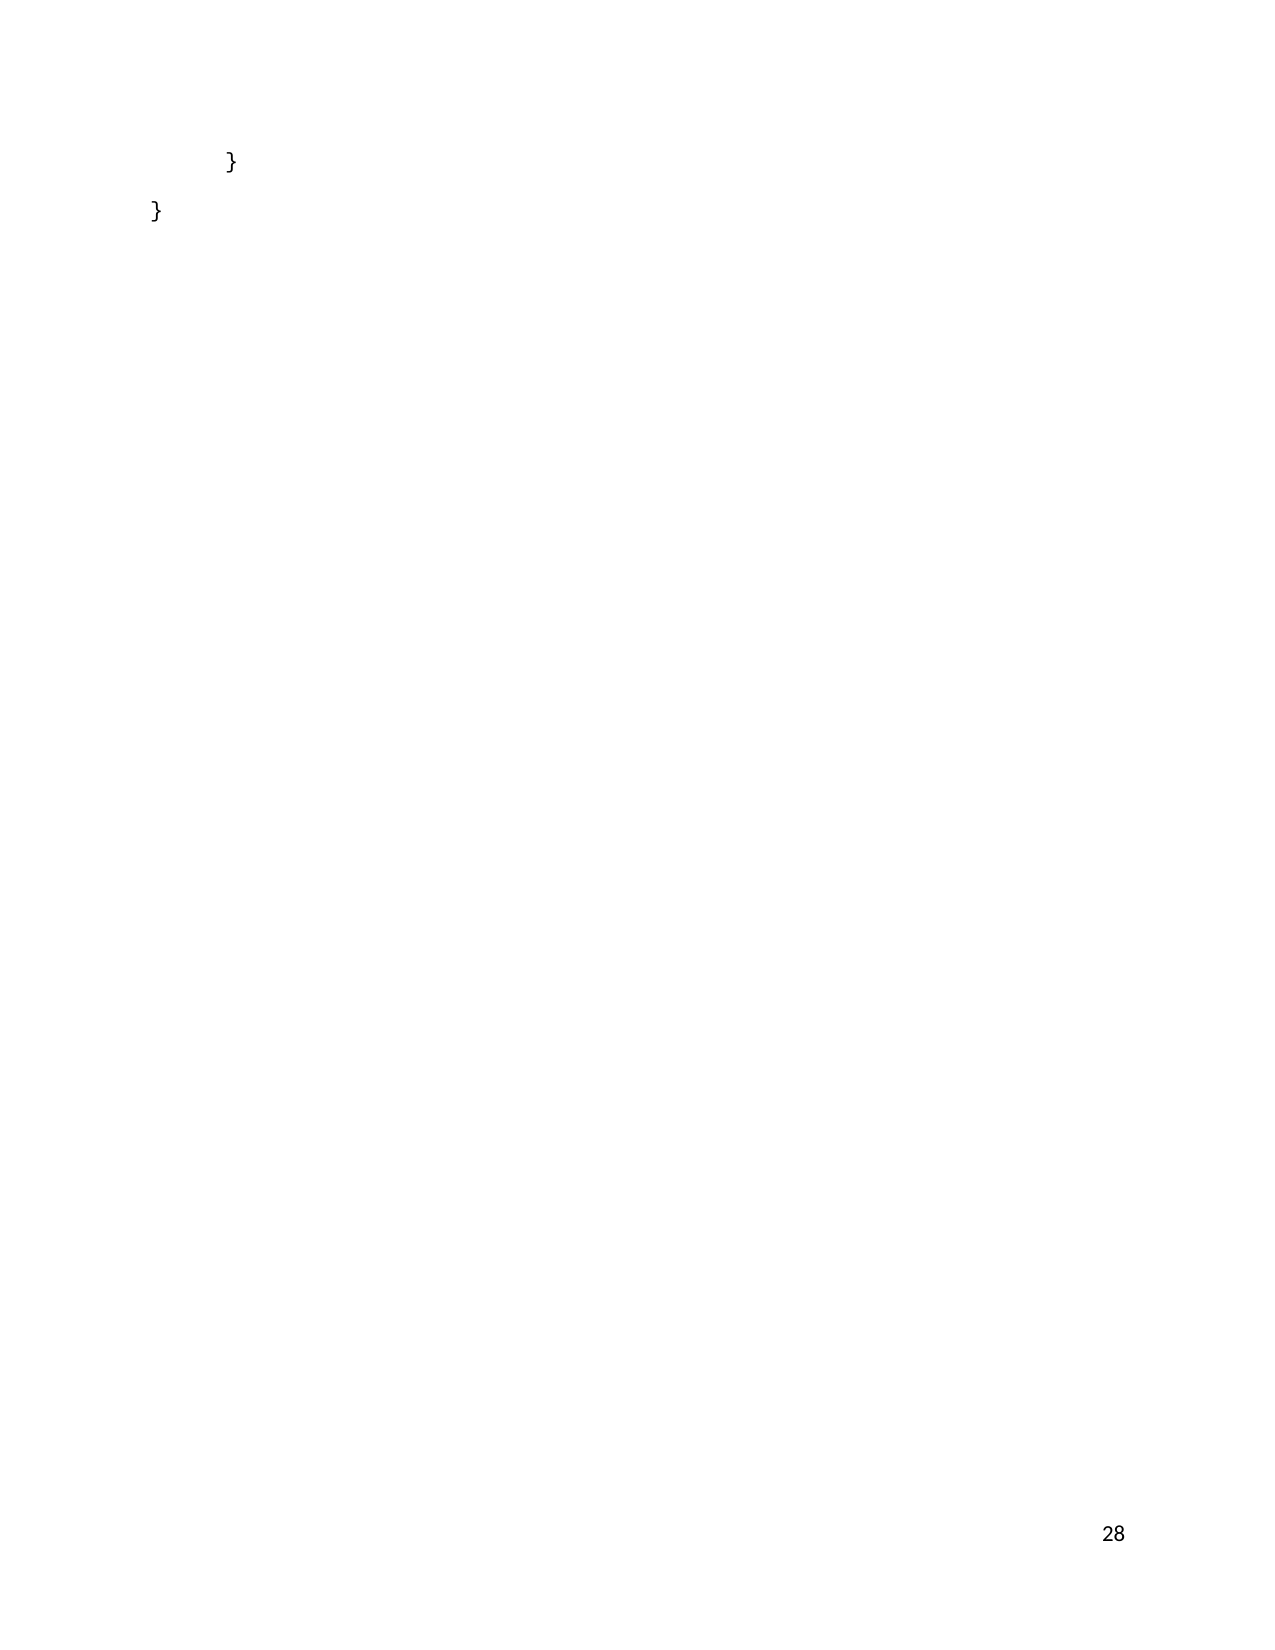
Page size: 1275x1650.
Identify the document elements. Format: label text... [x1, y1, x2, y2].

text } [150, 150, 1125, 175]
text } [150, 199, 1125, 224]
